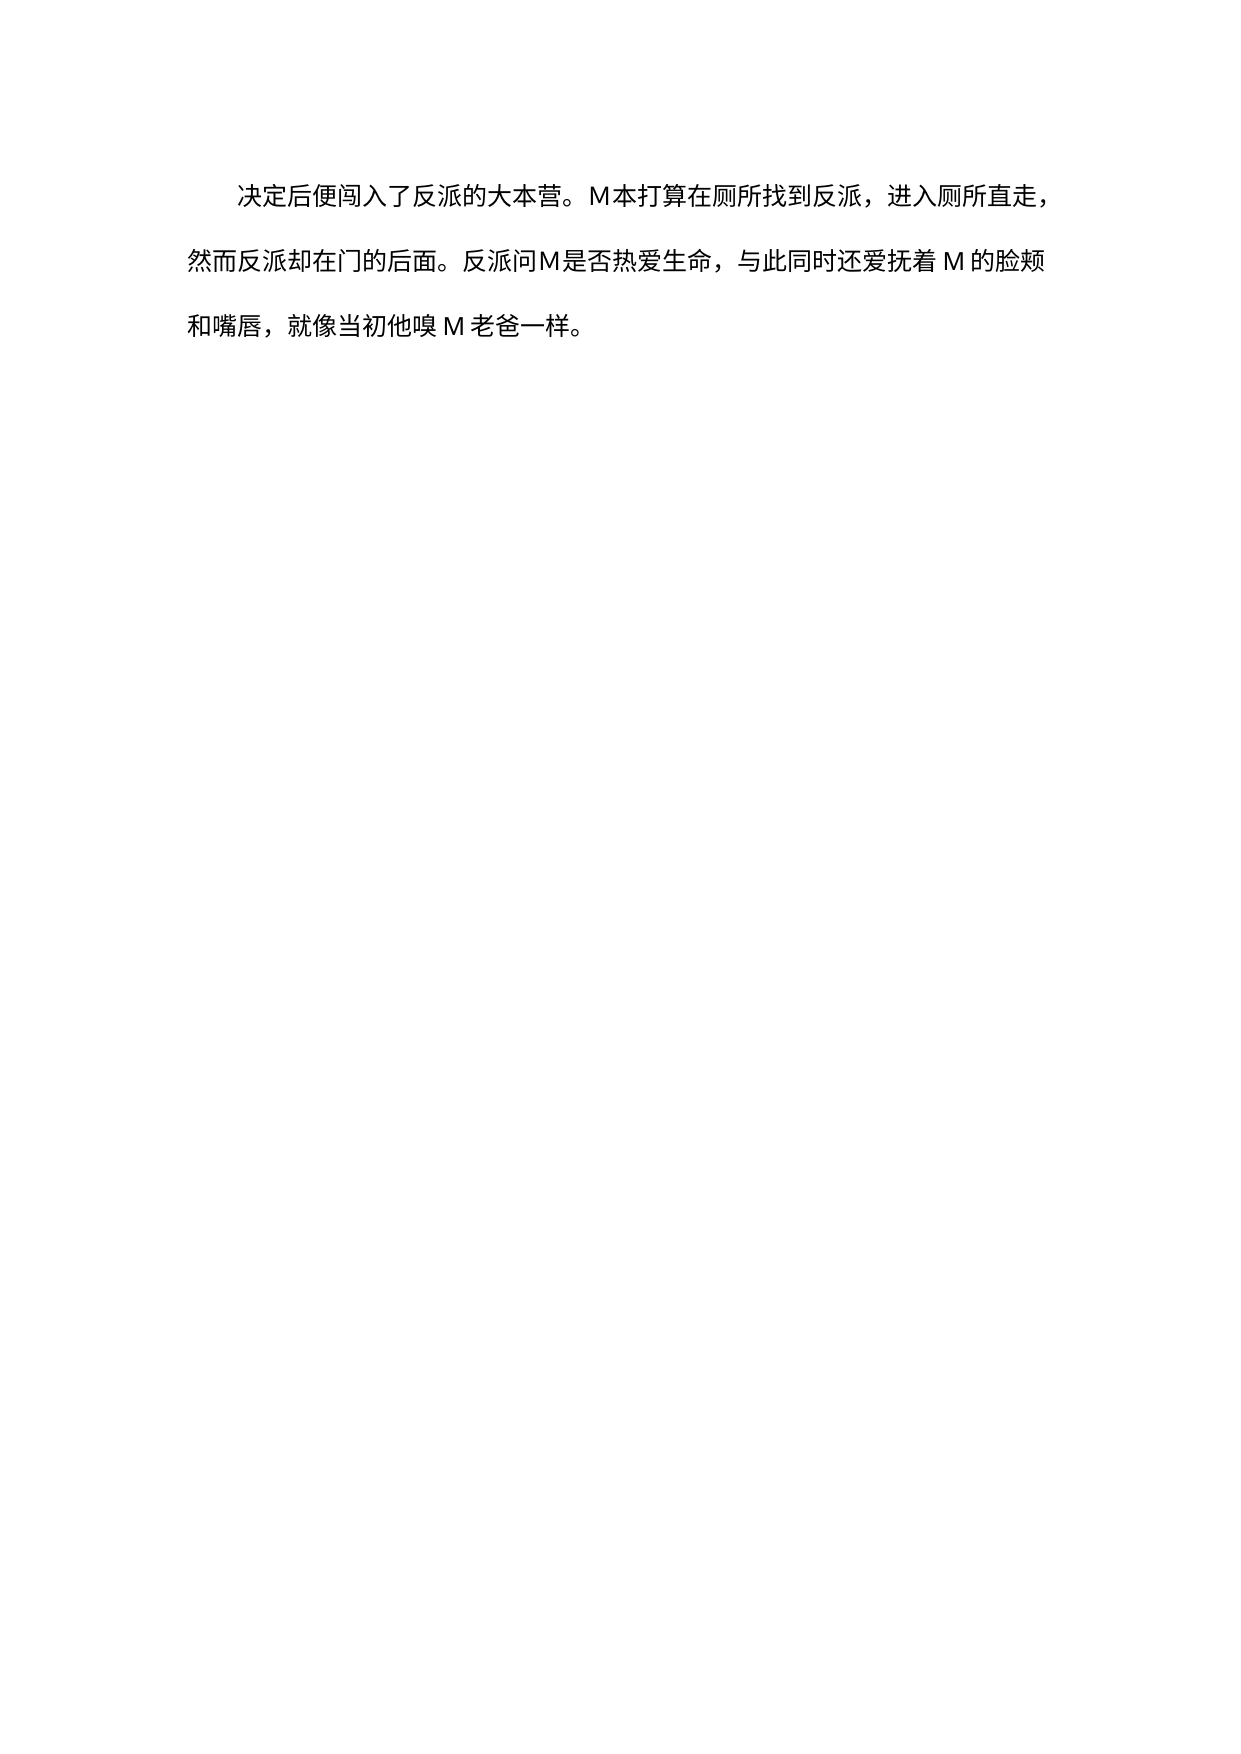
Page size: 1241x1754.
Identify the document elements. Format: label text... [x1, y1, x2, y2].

text 决定后便闯入了反派的大本营。Ｍ本打算在厕所找到反派，进入厕所直走，然而反派却在门的后面。反派问Ｍ是否热爱生命，与此同时还爱抚着M的脸颊和嘴唇，就像当初他嗅M老爸一样。 [187, 162, 1053, 357]
